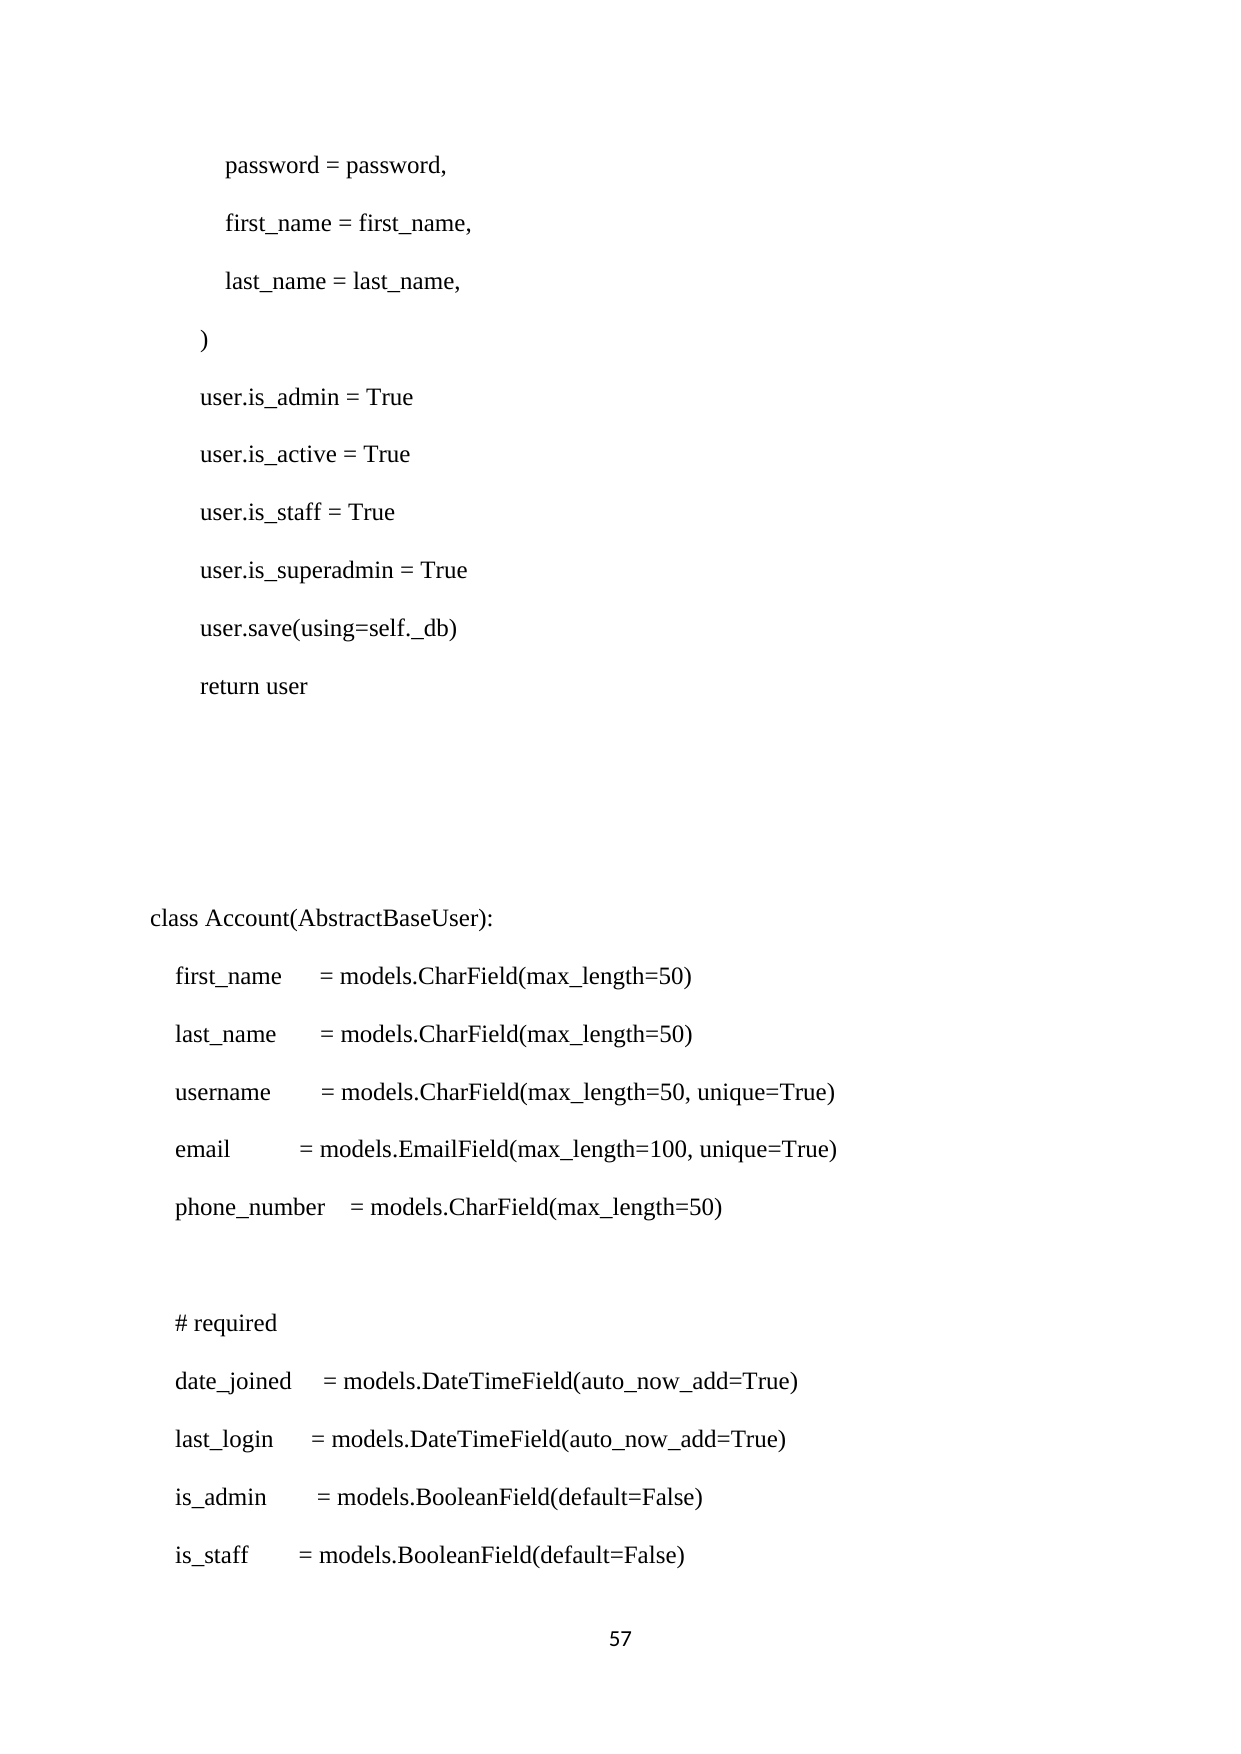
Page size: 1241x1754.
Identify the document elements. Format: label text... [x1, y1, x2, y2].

text ) [150, 324, 1090, 352]
text password = password, [150, 150, 1090, 179]
text is_staff = models.BooleanField(default=False) [150, 1540, 1090, 1569]
text first_name = models.CharField(max_length=50) [150, 961, 1090, 989]
text # required [150, 1308, 1090, 1337]
text return user [150, 671, 1090, 700]
text email = models.EmailField(max_length=100, unique=True) [150, 1134, 1090, 1163]
text user.is_staff = True [150, 497, 1090, 526]
text first_name = first_name, [150, 208, 1090, 237]
text user.is_active = True [150, 439, 1090, 468]
text last_name = last_name, [150, 266, 1090, 294]
text user.is_admin = True [150, 382, 1090, 410]
text username = models.CharField(max_length=50, unique=True) [150, 1077, 1090, 1105]
text phone_number = models.CharField(max_length=50) [150, 1192, 1090, 1221]
text last_login = models.DateTimeField(auto_now_add=True) [150, 1424, 1090, 1453]
text user.save(using=self._db) [150, 613, 1090, 642]
text user.is_superadmin = True [150, 555, 1090, 584]
text last_name = models.CharField(max_length=50) [150, 1019, 1090, 1047]
text date_joined = models.DateTimeField(auto_now_add=True) [150, 1366, 1090, 1395]
text is_admin = models.BooleanField(default=False) [150, 1482, 1090, 1511]
text class Account(AbstractBaseUser): [150, 903, 1090, 932]
